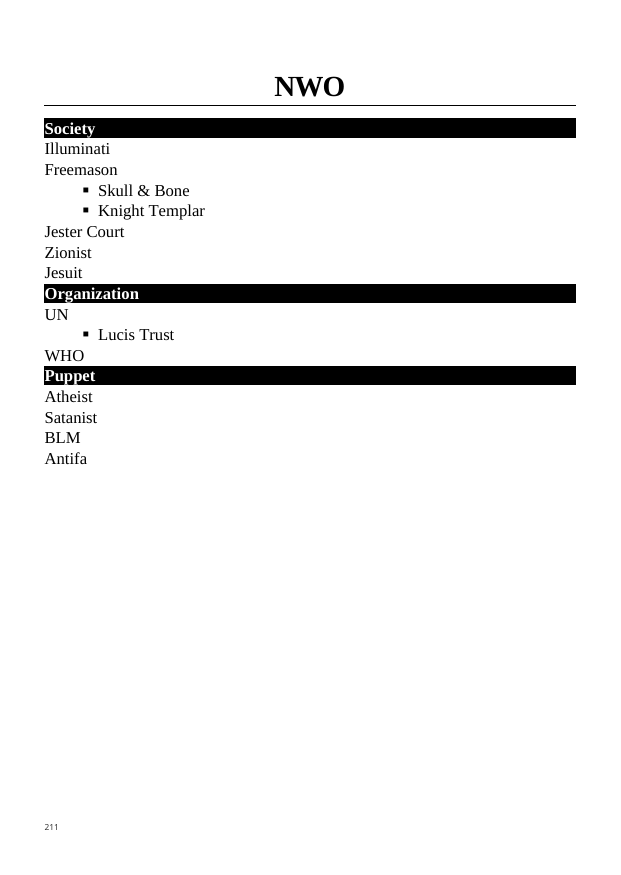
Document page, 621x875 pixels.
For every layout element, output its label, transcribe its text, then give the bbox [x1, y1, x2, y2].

subtitle NWO [44, 69, 576, 105]
text Jester Court [44, 222, 576, 241]
subtitle Society [44, 118, 576, 138]
subtitle Puppet [44, 366, 576, 385]
text Illuminati [44, 139, 576, 158]
text WHO [44, 346, 576, 365]
text Zionist [44, 242, 576, 262]
list Knight Templar [82, 201, 576, 220]
text Jesuit [44, 263, 576, 282]
text Antifa [44, 449, 576, 468]
list Lucis Trust [82, 325, 576, 344]
text BLM [44, 428, 576, 447]
text Freemason [44, 160, 576, 179]
text UN [44, 304, 576, 323]
text Atheist [44, 387, 576, 406]
list Skull & Bone [82, 180, 576, 199]
text Satanist [44, 407, 576, 427]
subtitle Organization [44, 284, 576, 303]
